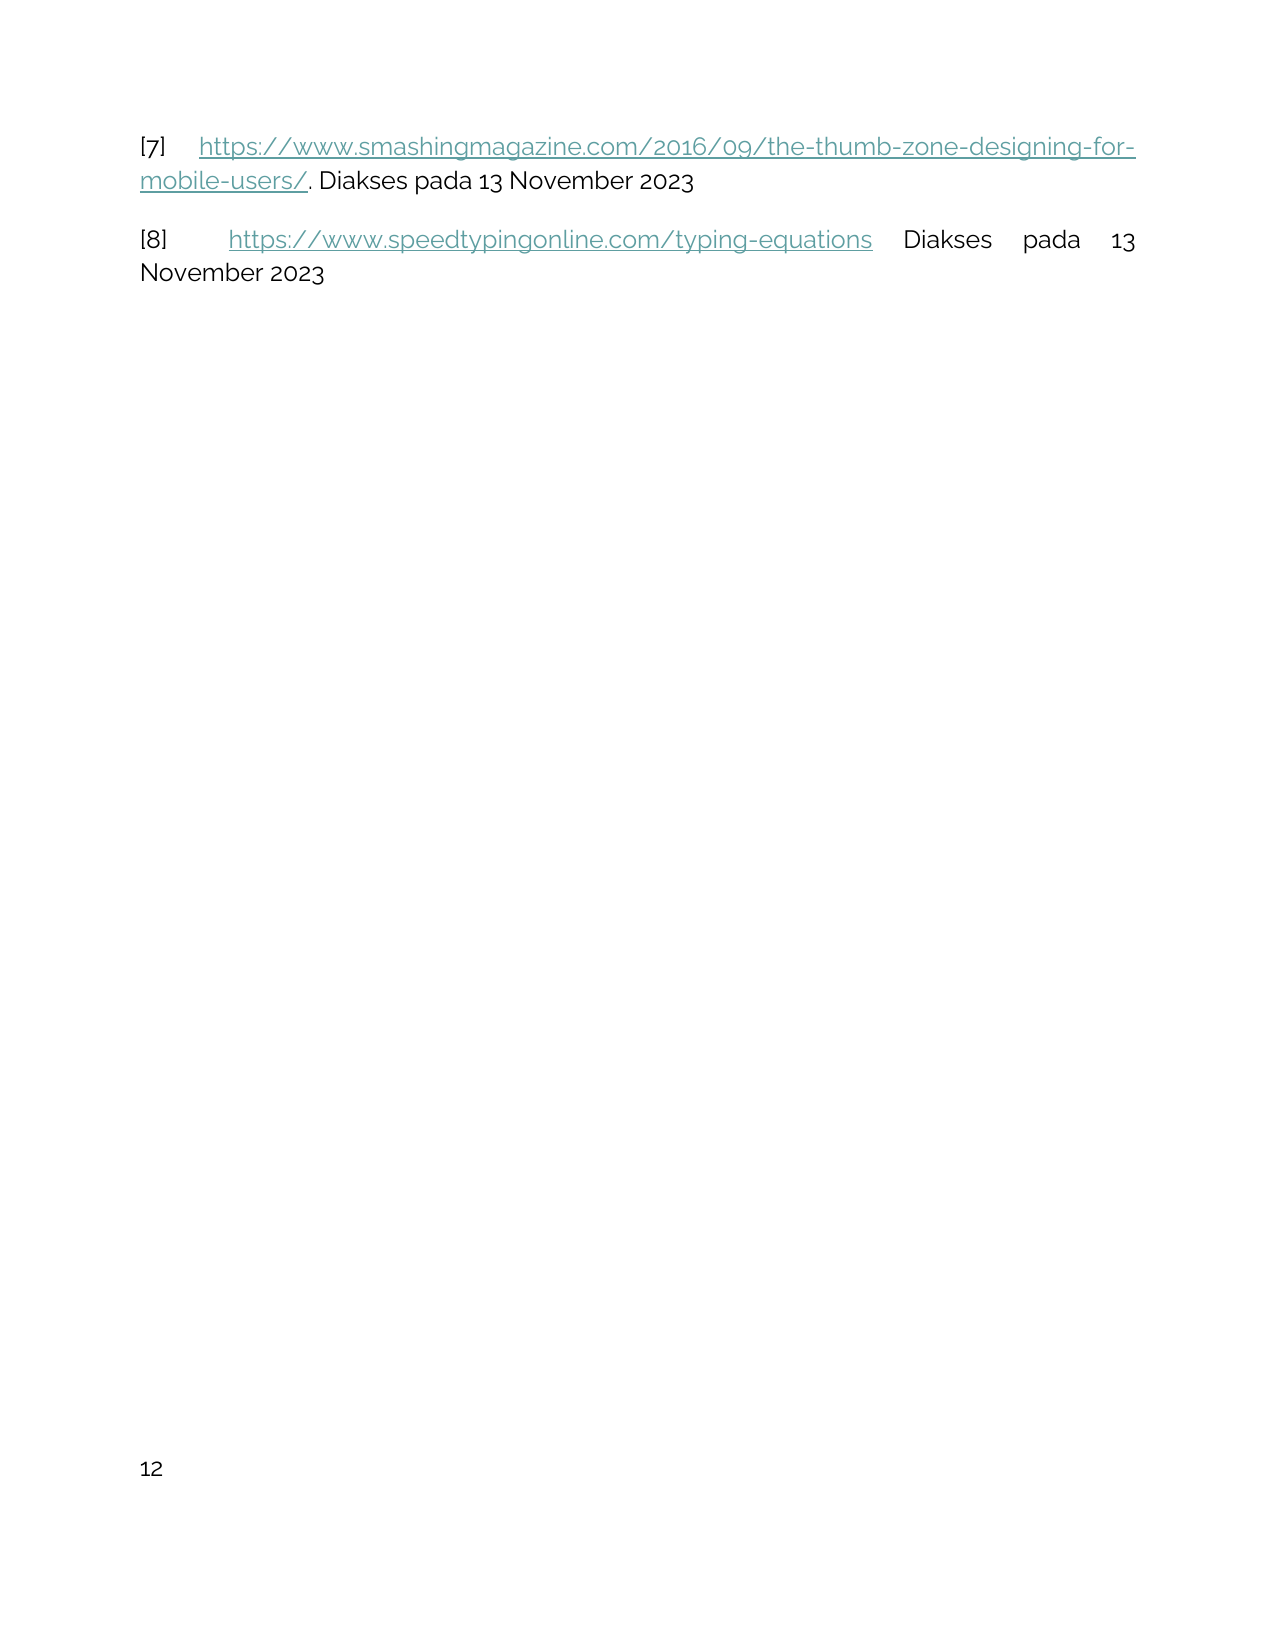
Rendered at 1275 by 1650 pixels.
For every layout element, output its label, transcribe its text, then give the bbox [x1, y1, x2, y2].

list [7] https://www.smashingmagazine.com/2016/09/the-thumb-zone-designing-for-mobile-users/. Diakses pada 13 November 2023 [139, 132, 1136, 195]
list [8] https://www.speedtypingonline.com/typing-equations Diakses pada 13 November 2023 [139, 224, 1136, 288]
